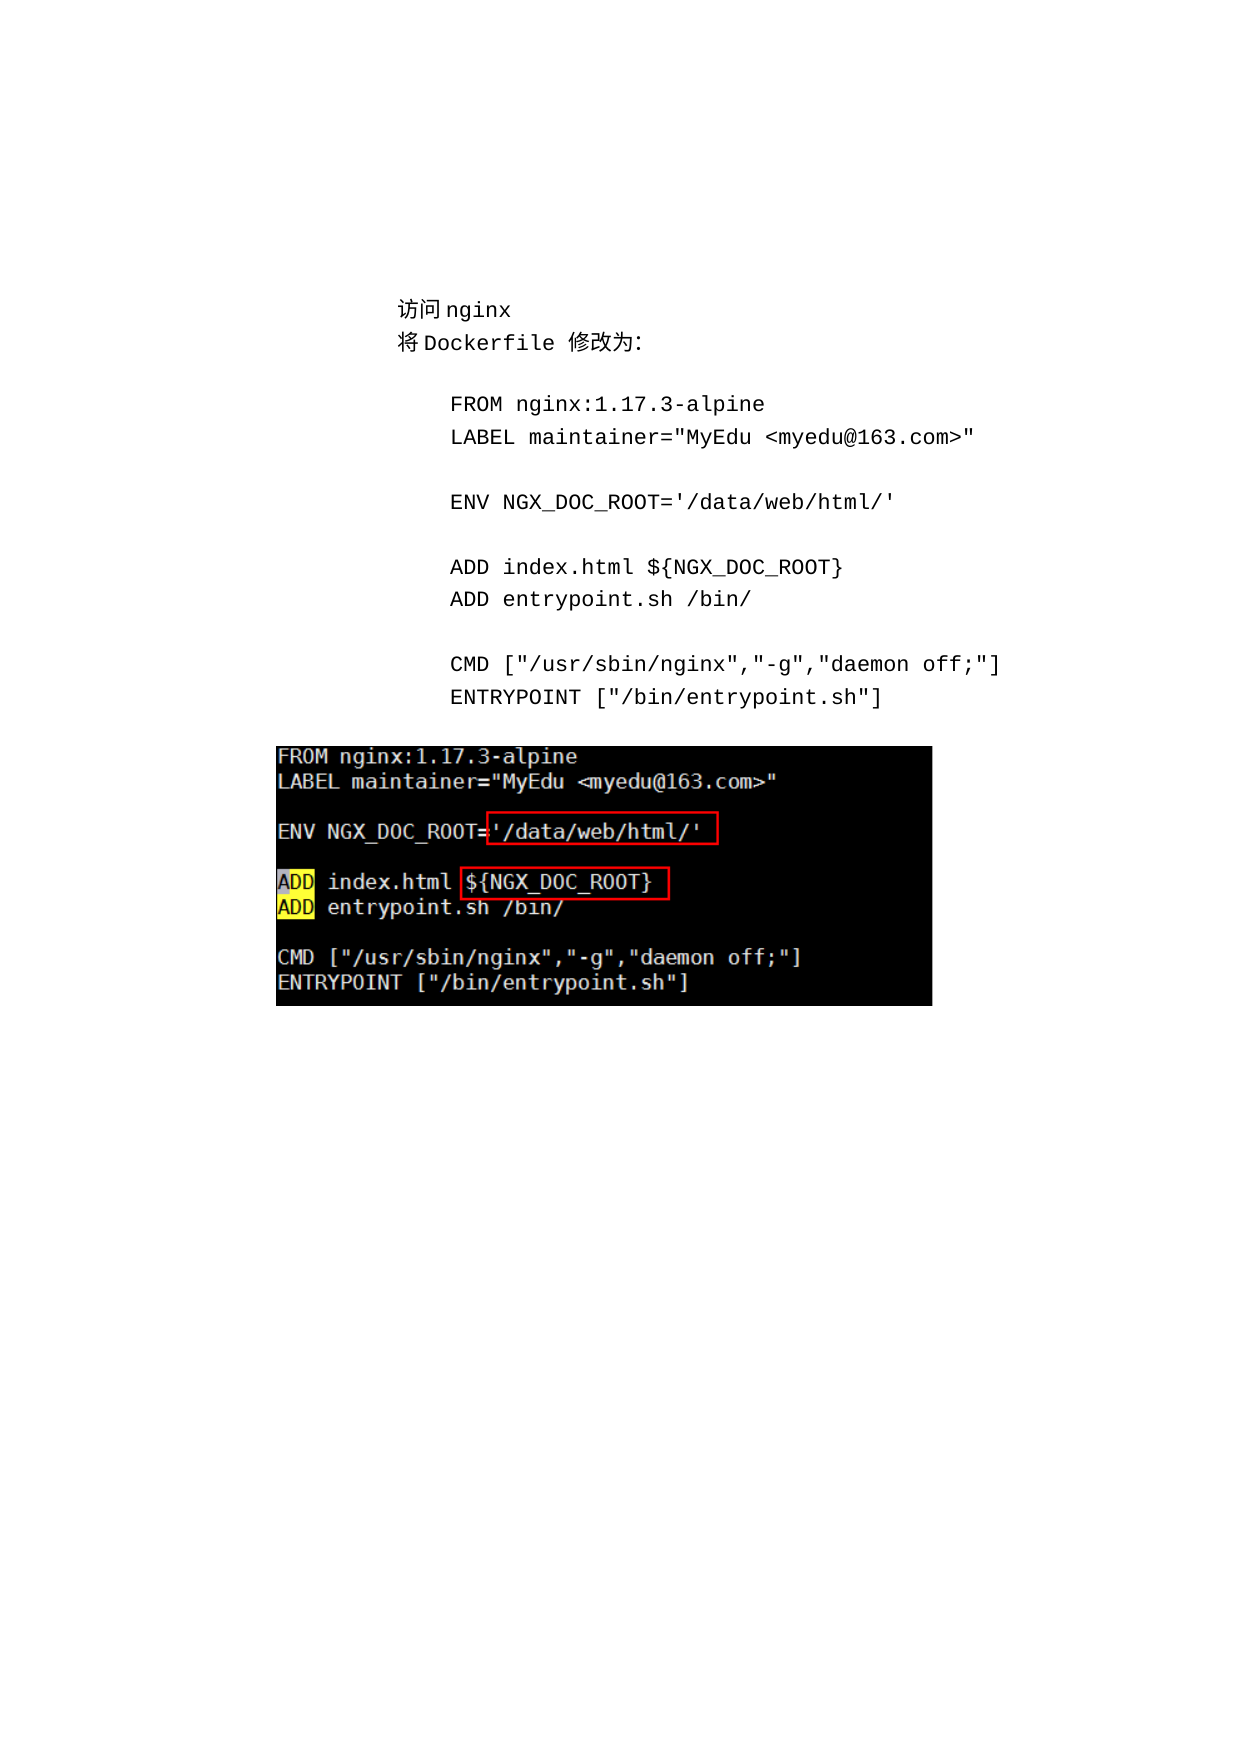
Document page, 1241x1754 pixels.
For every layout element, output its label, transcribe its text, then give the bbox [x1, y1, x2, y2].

text 访问nginx [384, 292, 1053, 324]
text LABEL maintainer="MyEdu <myedu@163.com>" [450, 422, 1053, 454]
text ADD index.html ${NGX_DOC_ROOT} [450, 552, 1053, 584]
text FROM nginx:1.17.3-alpine [450, 389, 1053, 422]
text 将Dockerfile 修改为： [384, 324, 1053, 357]
picture [276, 746, 933, 1006]
text ENTRYPOINT ["/bin/entrypoint.sh"] [450, 682, 1053, 714]
text ENV NGX_DOC_ROOT='/data/web/html/' [450, 487, 1053, 519]
text CMD ["/usr/sbin/nginx","-g","daemon off;"] [450, 649, 1053, 682]
text ADD entrypoint.sh /bin/ [450, 584, 1053, 617]
